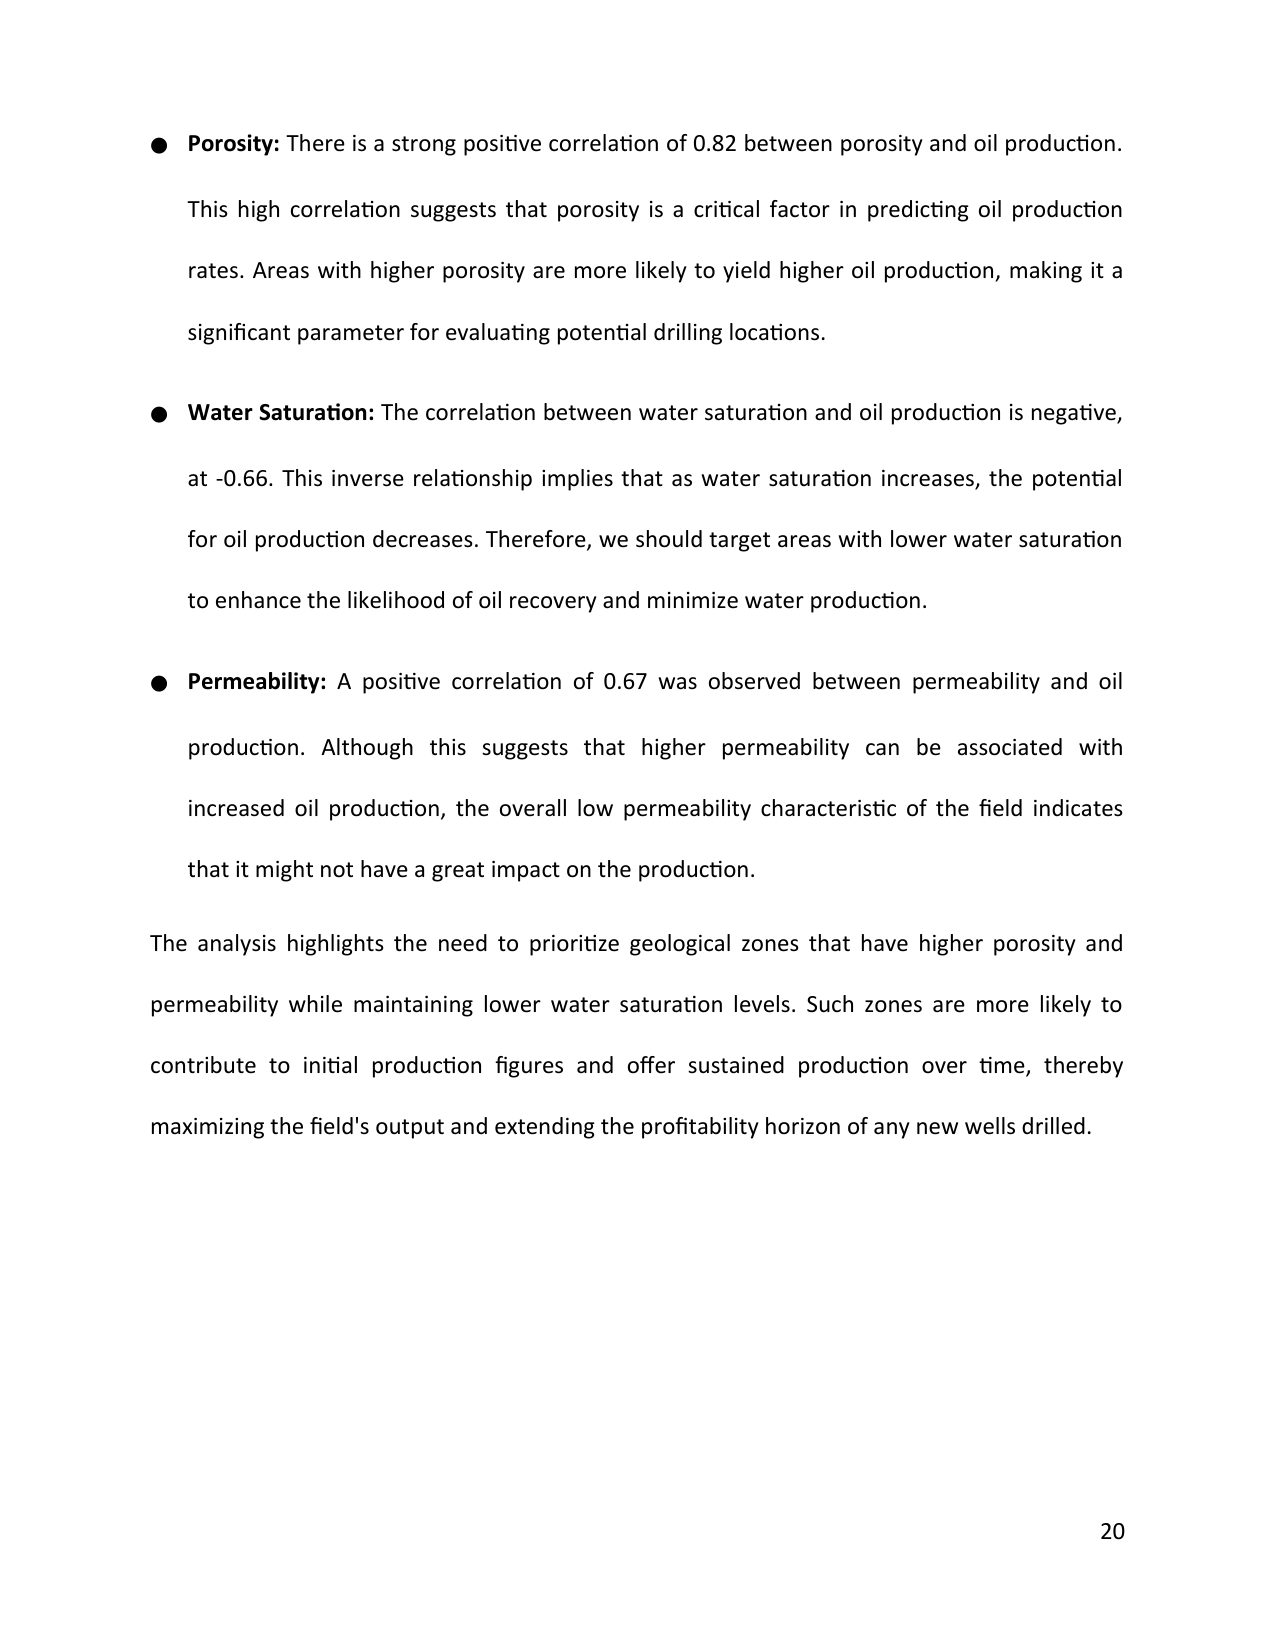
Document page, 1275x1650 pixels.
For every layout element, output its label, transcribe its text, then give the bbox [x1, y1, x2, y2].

text The analysis highlights the need to prioritize geological zones that have higher porosity and permeability while maintaining lower water saturation levels. Such zones are more likely to contribute to initial production figures and offer sustained production over time, thereby maximizing the field's output and extending the profitability horizon of any new wells drilled. [150, 927, 1125, 1141]
list Water Saturation: The correlation between water saturation and oil production is negative, at -0.66. This inverse relationship implies that as water saturation increases, the potential for oil production decreases. Therefore, we should target areas with lower water saturation to enhance the likelihood of oil recovery and minimize water production. [150, 390, 1125, 616]
list Porosity: There is a strong positive correlation of 0.82 between porosity and oil production. This high correlation suggests that porosity is a critical factor in predicting oil production rates. Areas with higher porosity are more likely to yield higher oil production, making it a significant parameter for evaluating potential drilling locations. [150, 121, 1125, 347]
list Permeability: A positive correlation of 0.67 was observed between permeability and oil production. Although this suggests that higher permeability can be associated with increased oil production, the overall low permeability characteristic of the field indicates that it might not have a great impact on the production. [150, 658, 1125, 884]
